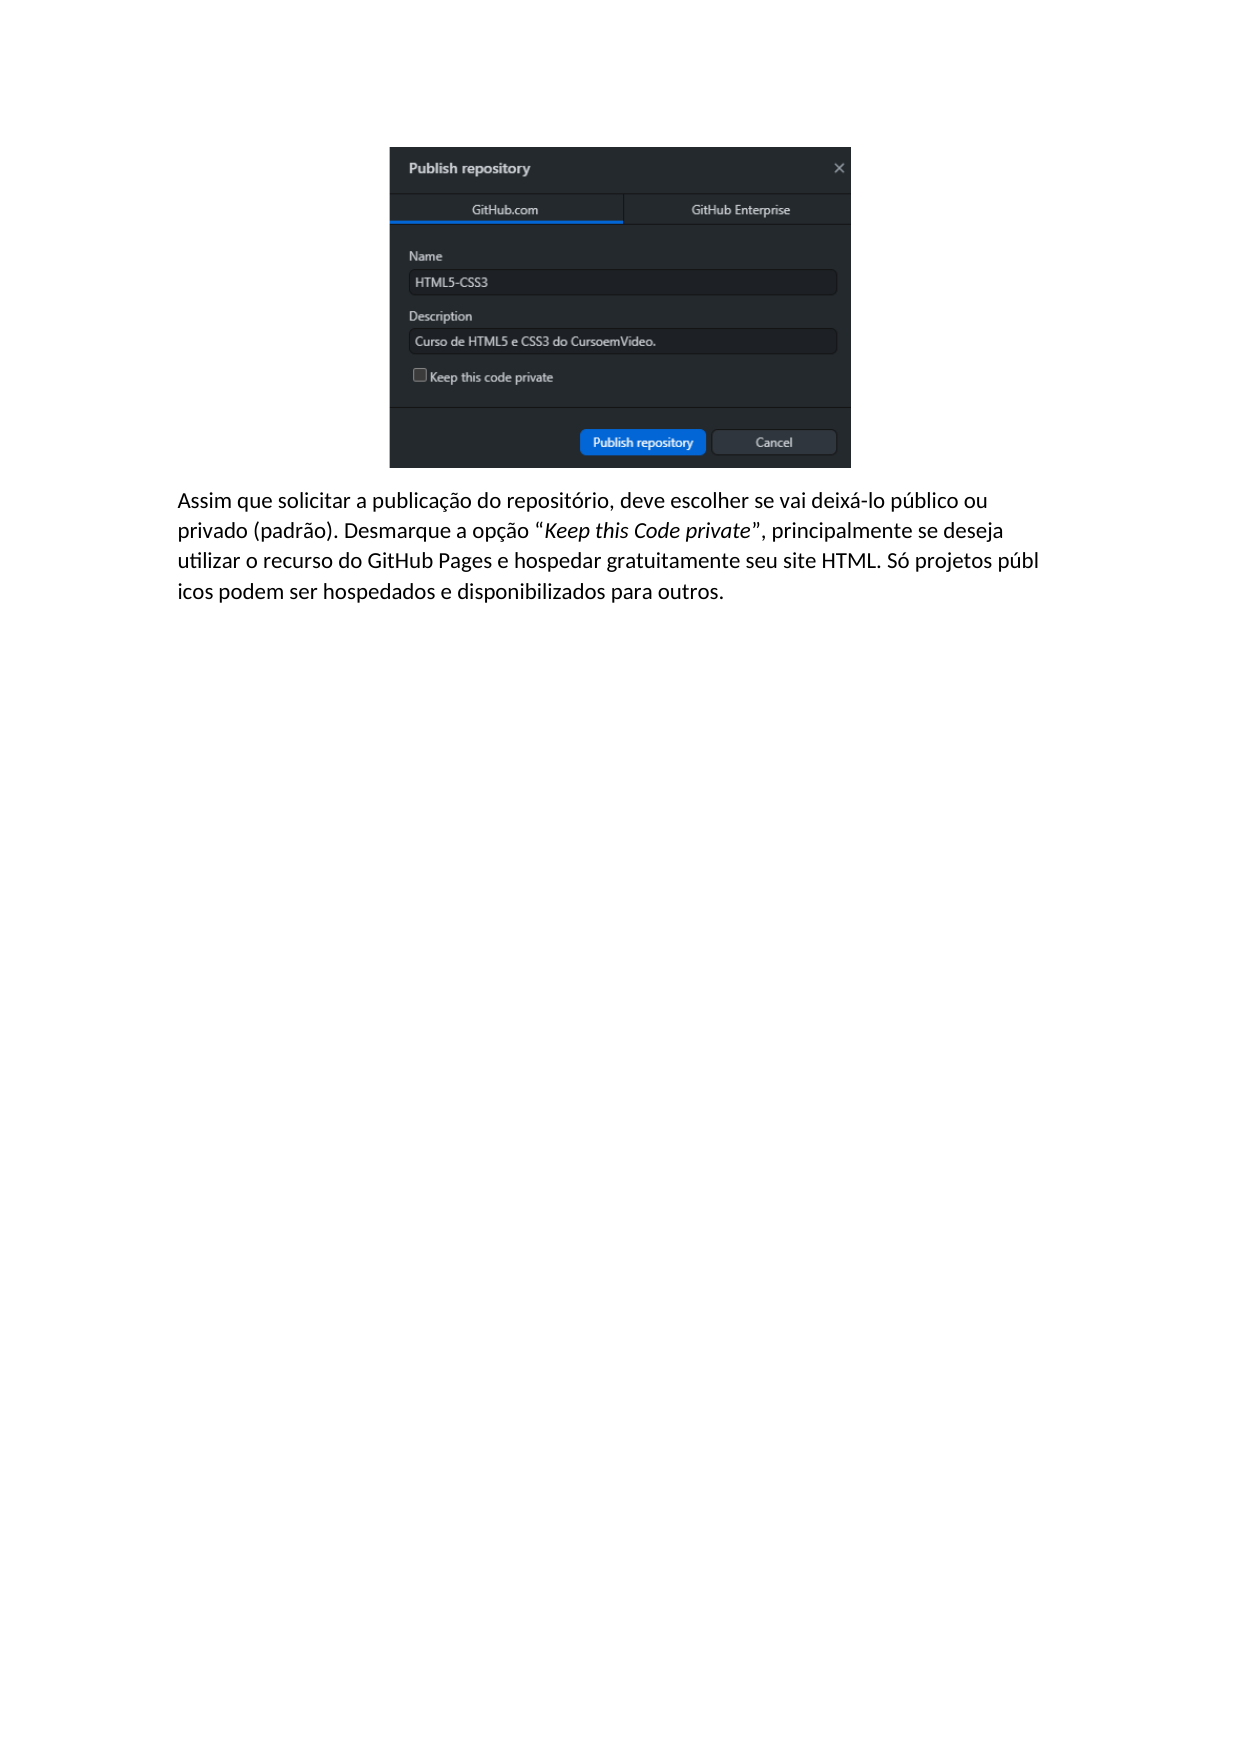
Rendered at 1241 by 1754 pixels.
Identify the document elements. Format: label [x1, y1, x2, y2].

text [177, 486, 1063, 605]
picture [389, 147, 851, 468]
